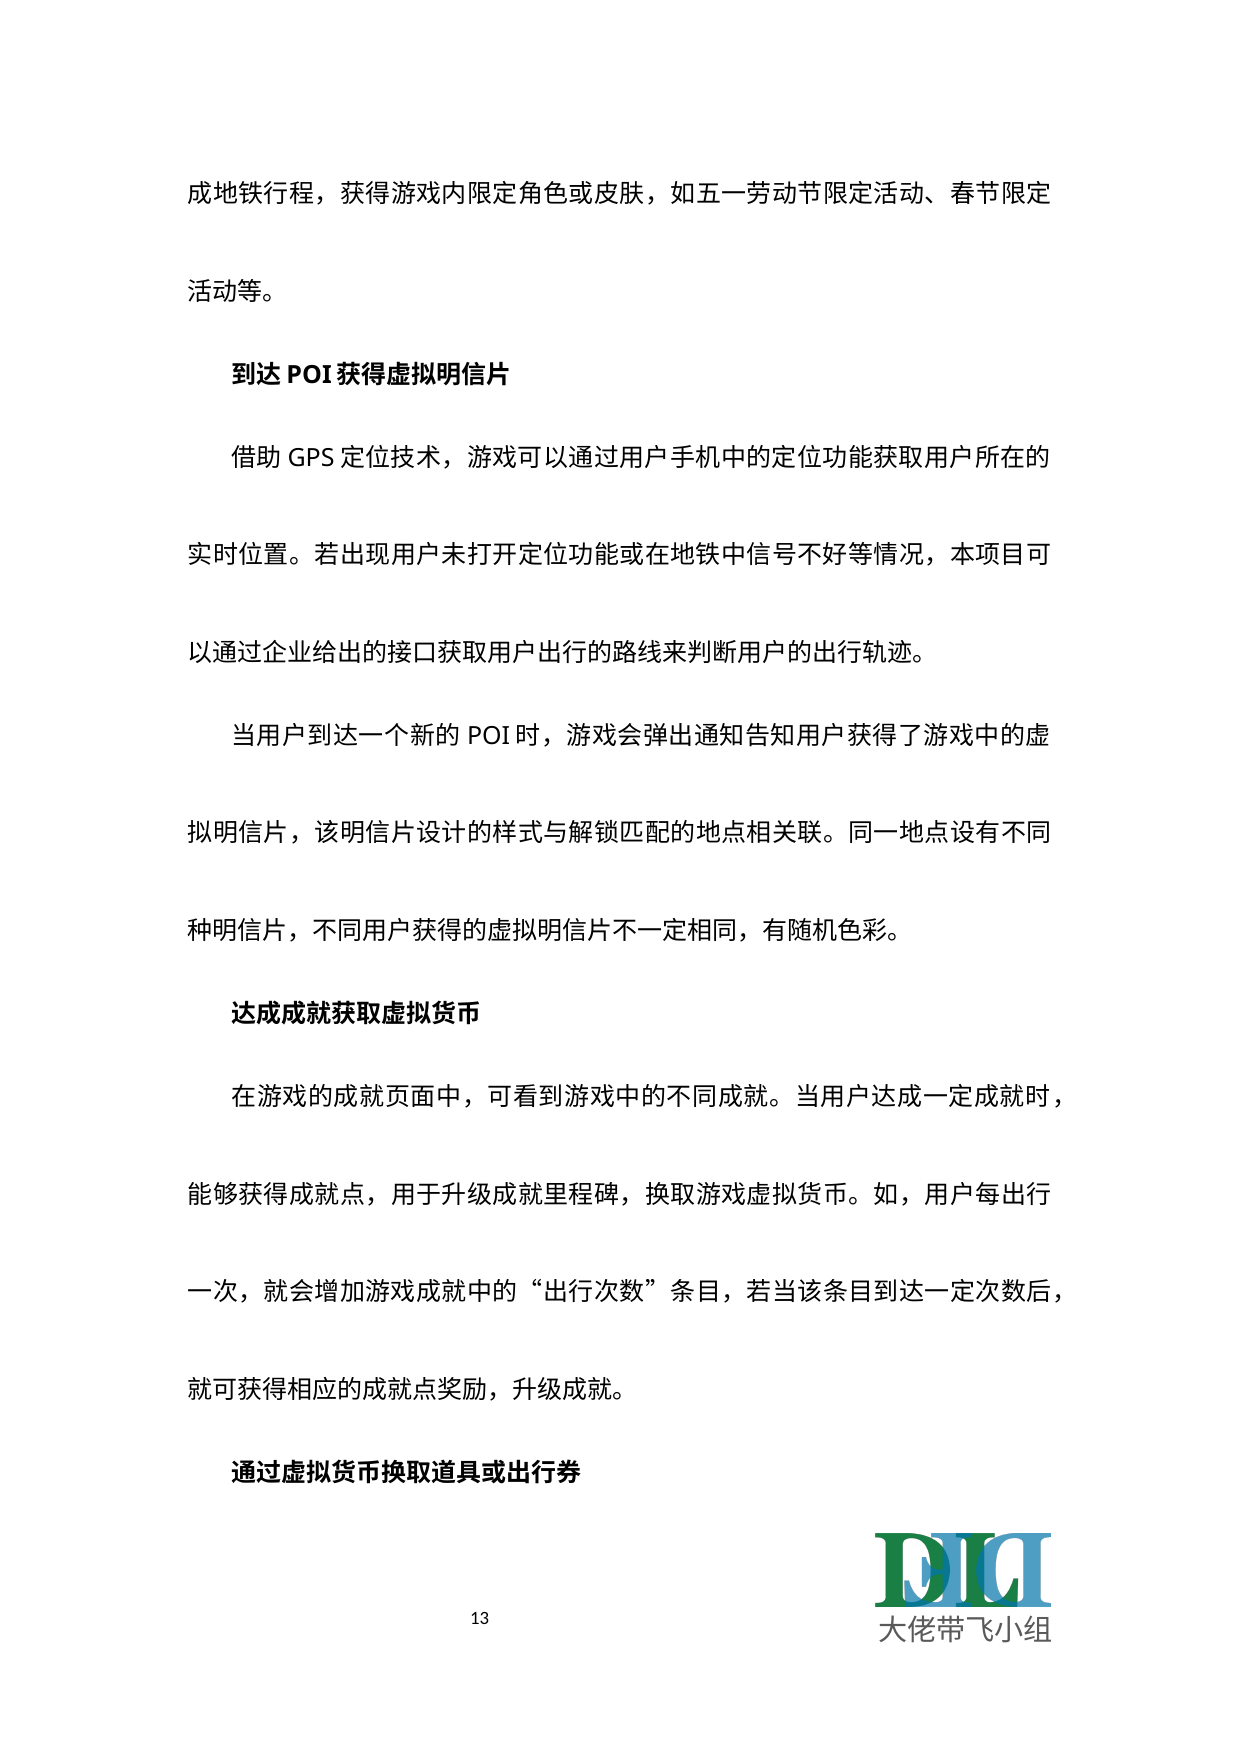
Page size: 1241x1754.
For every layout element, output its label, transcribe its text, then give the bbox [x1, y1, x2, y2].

text 达成成就获取虚拟货币 [187, 979, 1053, 1044]
text 通过虚拟货币换取道具或出行券 [187, 1438, 1053, 1503]
text 借助GPS定位技术，游戏可以通过用户手机中的定位功能获取用户所在的实时位置。若出现用户未打开定位功能或在地铁中信号不好等情况，本项目可以通过企业给出的接口获取用户出行的路线来判断用户的出行轨迹。 [187, 423, 1053, 683]
text 本项目可与八维通平台对接，通过平台中的活动获取积分，积分可转换成“动物庄园”中的货币换取虚拟角色；也可通过完成八维通平台中的活动、完成地铁行程，获得游戏内限定角色或皮肤，如五一劳动节限定活动、春节限定活动等。 [187, 159, 1053, 322]
picture [873, 1533, 1053, 1607]
text 在游戏的成就页面中，可看到游戏中的不同成就。当用户达成一定成就时，能够获得成就点，用于升级成就里程碑，换取游戏虚拟货币。如，用户每出行一次，就会增加游戏成就中的“出行次数”条目，若当该条目到达一定次数后，就可获得相应的成就点奖励，升级成就。 [187, 1062, 1053, 1420]
text 到达POI获得虚拟明信片 [187, 340, 1053, 405]
text 当用户到达一个新的POI时，游戏会弹出通知告知用户获得了游戏中的虚拟明信片，该明信片设计的样式与解锁匹配的地点相关联。同一地点设有不同种明信片，不同用户获得的虚拟明信片不一定相同，有随机色彩。 [187, 701, 1053, 961]
